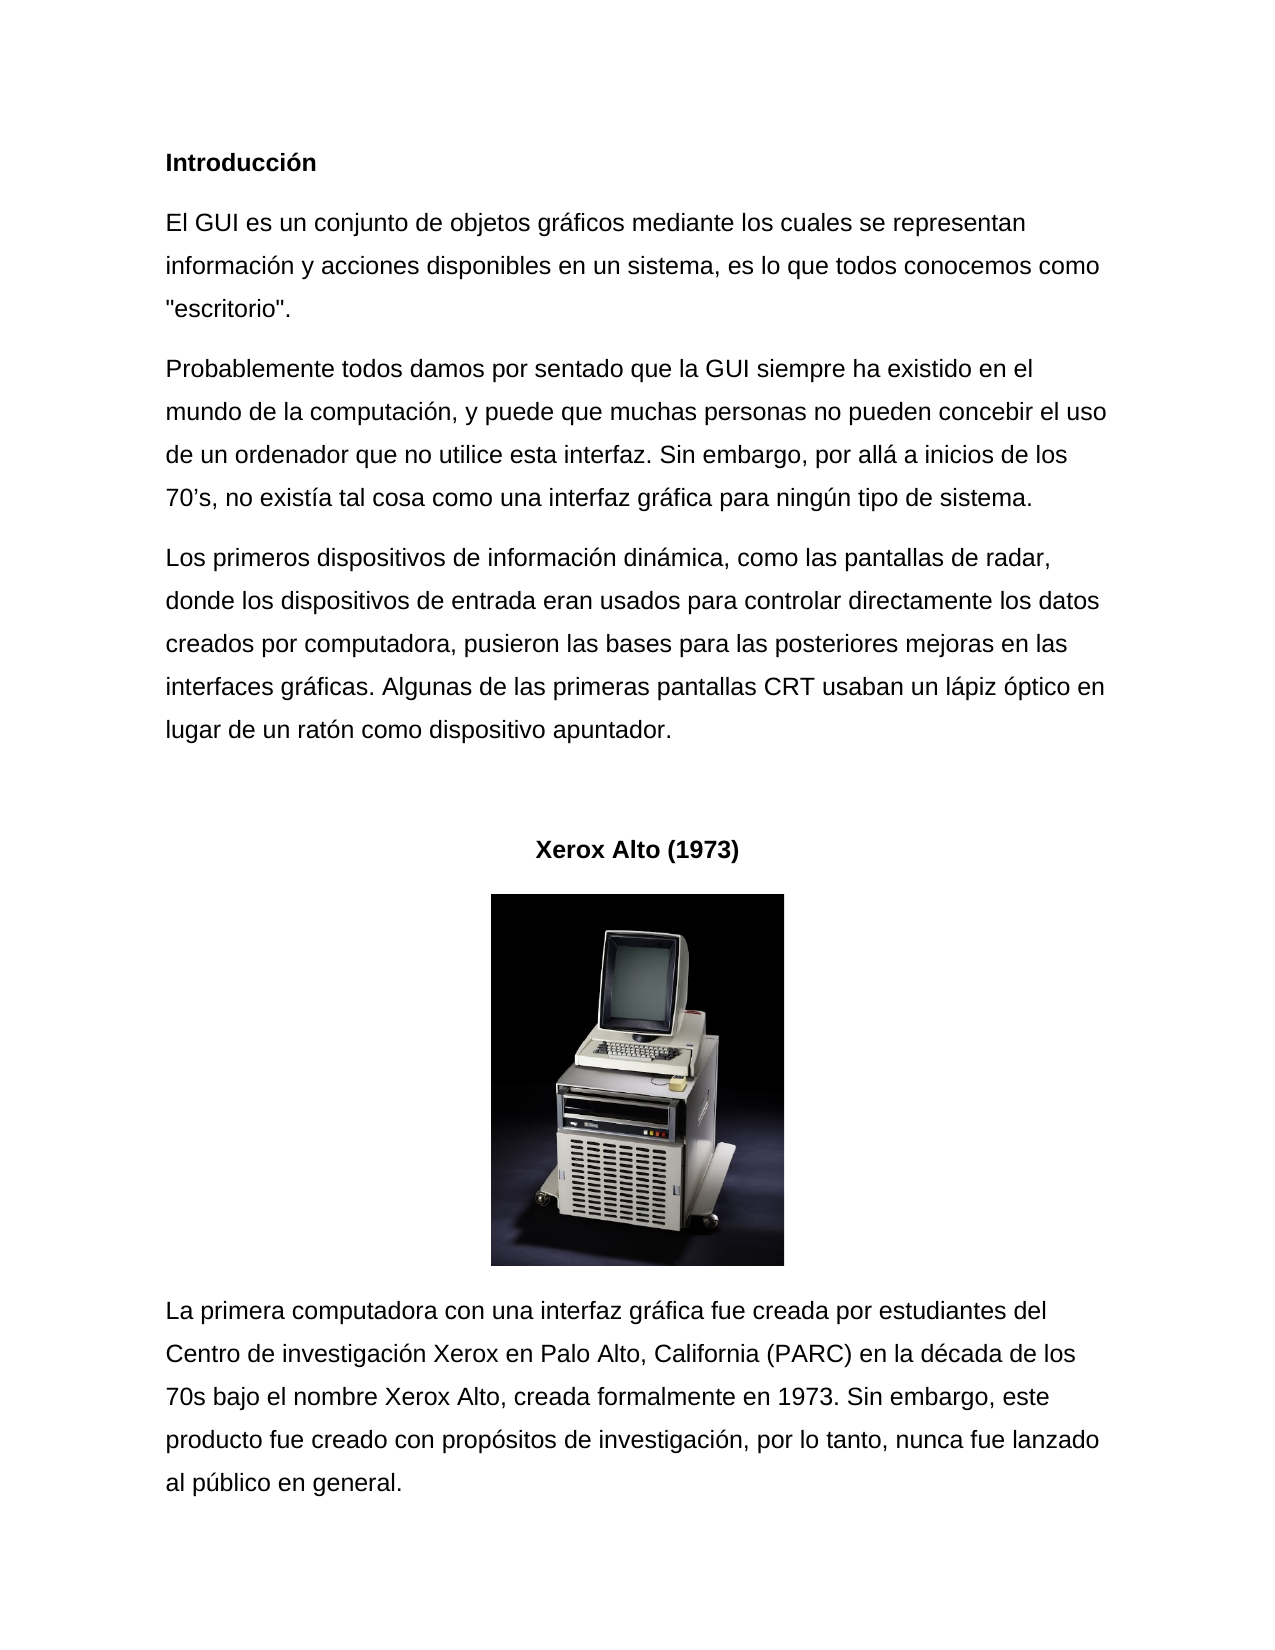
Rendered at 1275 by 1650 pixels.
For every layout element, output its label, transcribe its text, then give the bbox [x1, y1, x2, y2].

text La primera computadora con una interfaz gráfica fue creada por estudiantes del Centro de investigación Xerox en Palo Alto, California (PARC) en la década de los 70s bajo el nombre Xerox Alto, creada formalmente en 1973. Sin embargo, este producto fue creado con propósitos de investigación, por lo tanto, nunca fue lanzado al público en general. [165, 1296, 1109, 1497]
text Introducción [165, 148, 1109, 176]
text Xerox Alto (1973) [165, 835, 1109, 863]
text Probablemente todos damos por sentado que la GUI siempre ha existido en el mundo de la computación, y puede que muchas personas no pueden concebir el uso de un ordenador que no utilice esta interfaz. Sin embargo, por allá a inicios de los 70’s, no existía tal cosa como una interfaz gráfica para ningún tipo de sistema. [165, 353, 1109, 512]
picture [491, 894, 785, 1266]
text Los primeros dispositivos de información dinámica, como las pantallas de radar, donde los dispositivos de entrada eran usados para controlar directamente los datos creados por computadora, pusieron las bases para las posteriores mejoras en las interfaces gráficas. Algunas de las primeras pantallas CRT usaban un lápiz óptico en lugar de un ratón como dispositivo apuntador. [165, 543, 1109, 744]
text El GUI es un conjunto de objetos gráficos mediante los cuales se representan información y acciones disponibles en un sistema, es lo que todos conocemos como "escritorio". [165, 207, 1109, 322]
